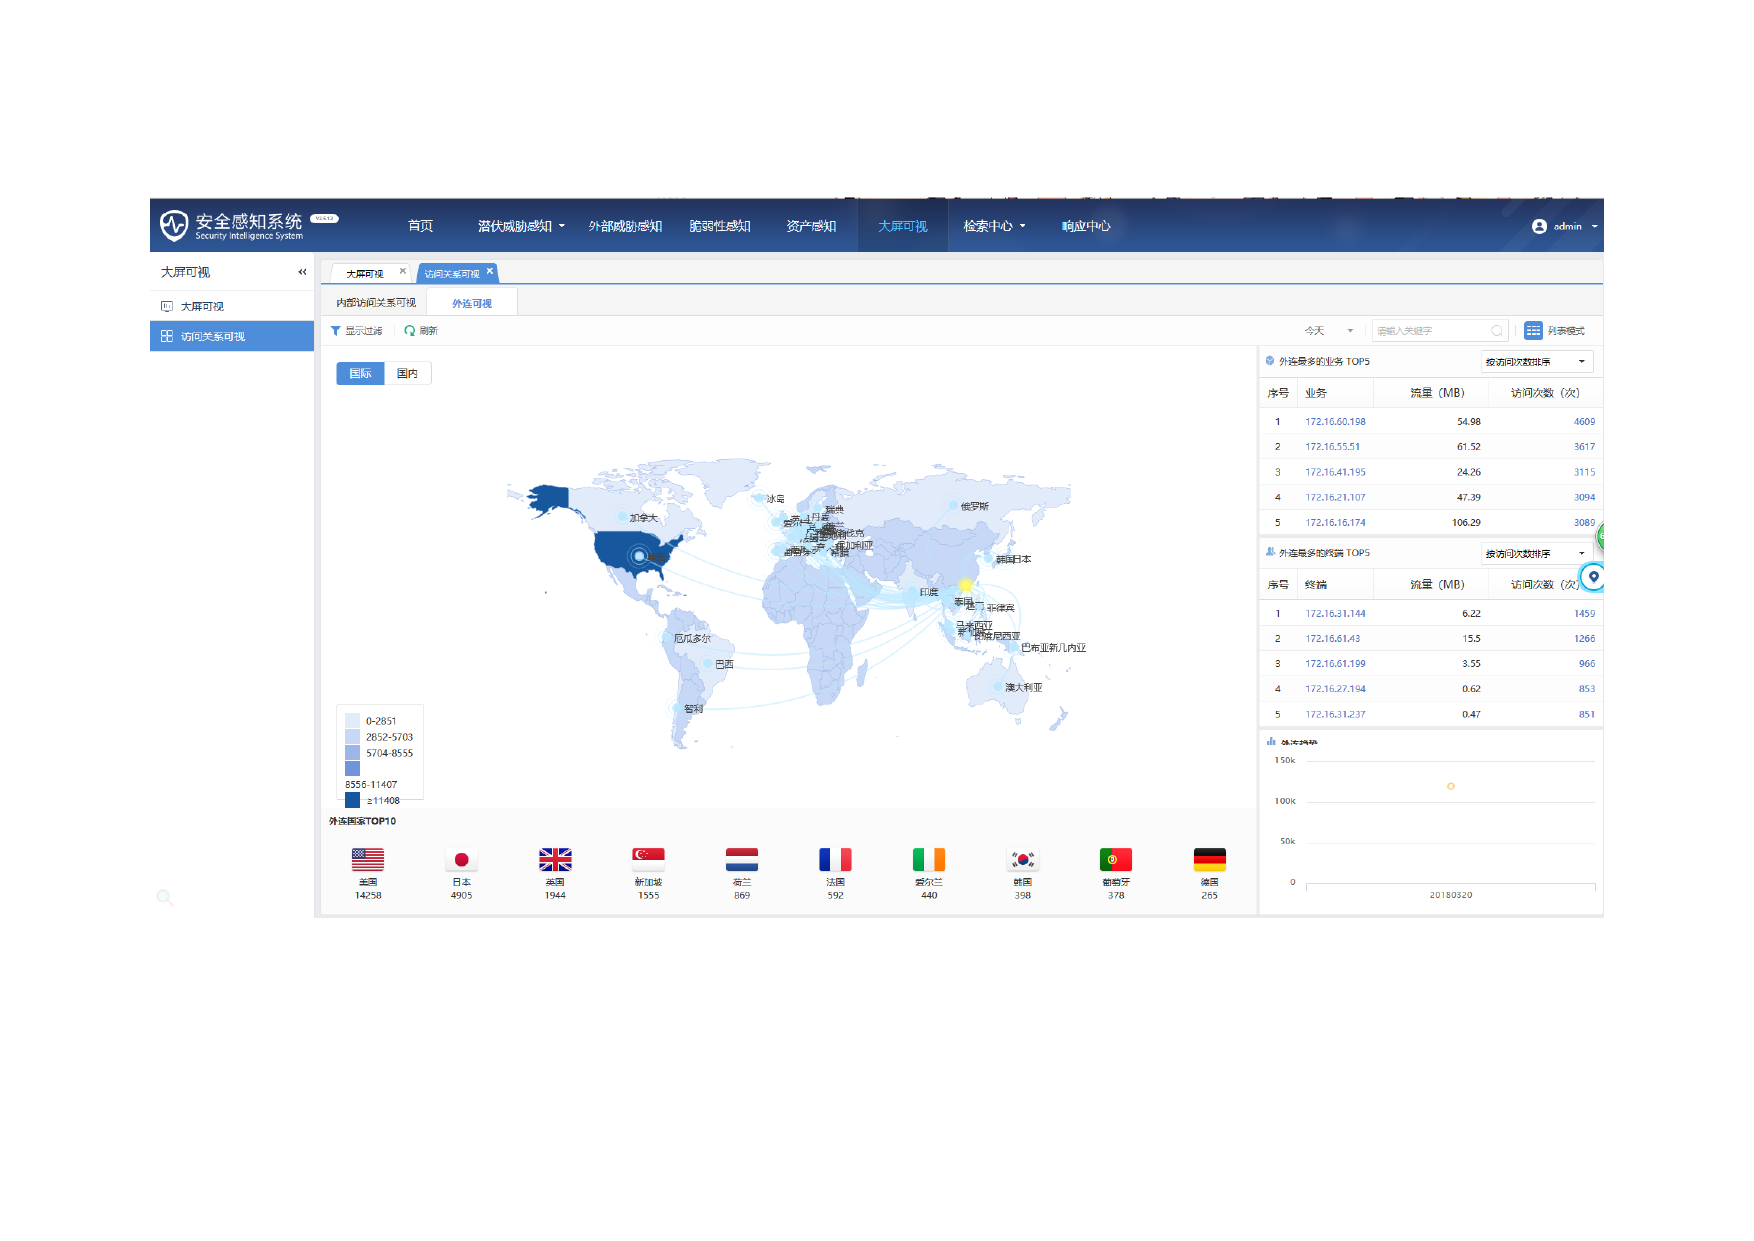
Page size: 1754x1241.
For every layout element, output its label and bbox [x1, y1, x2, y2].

picture [150, 197, 1604, 918]
